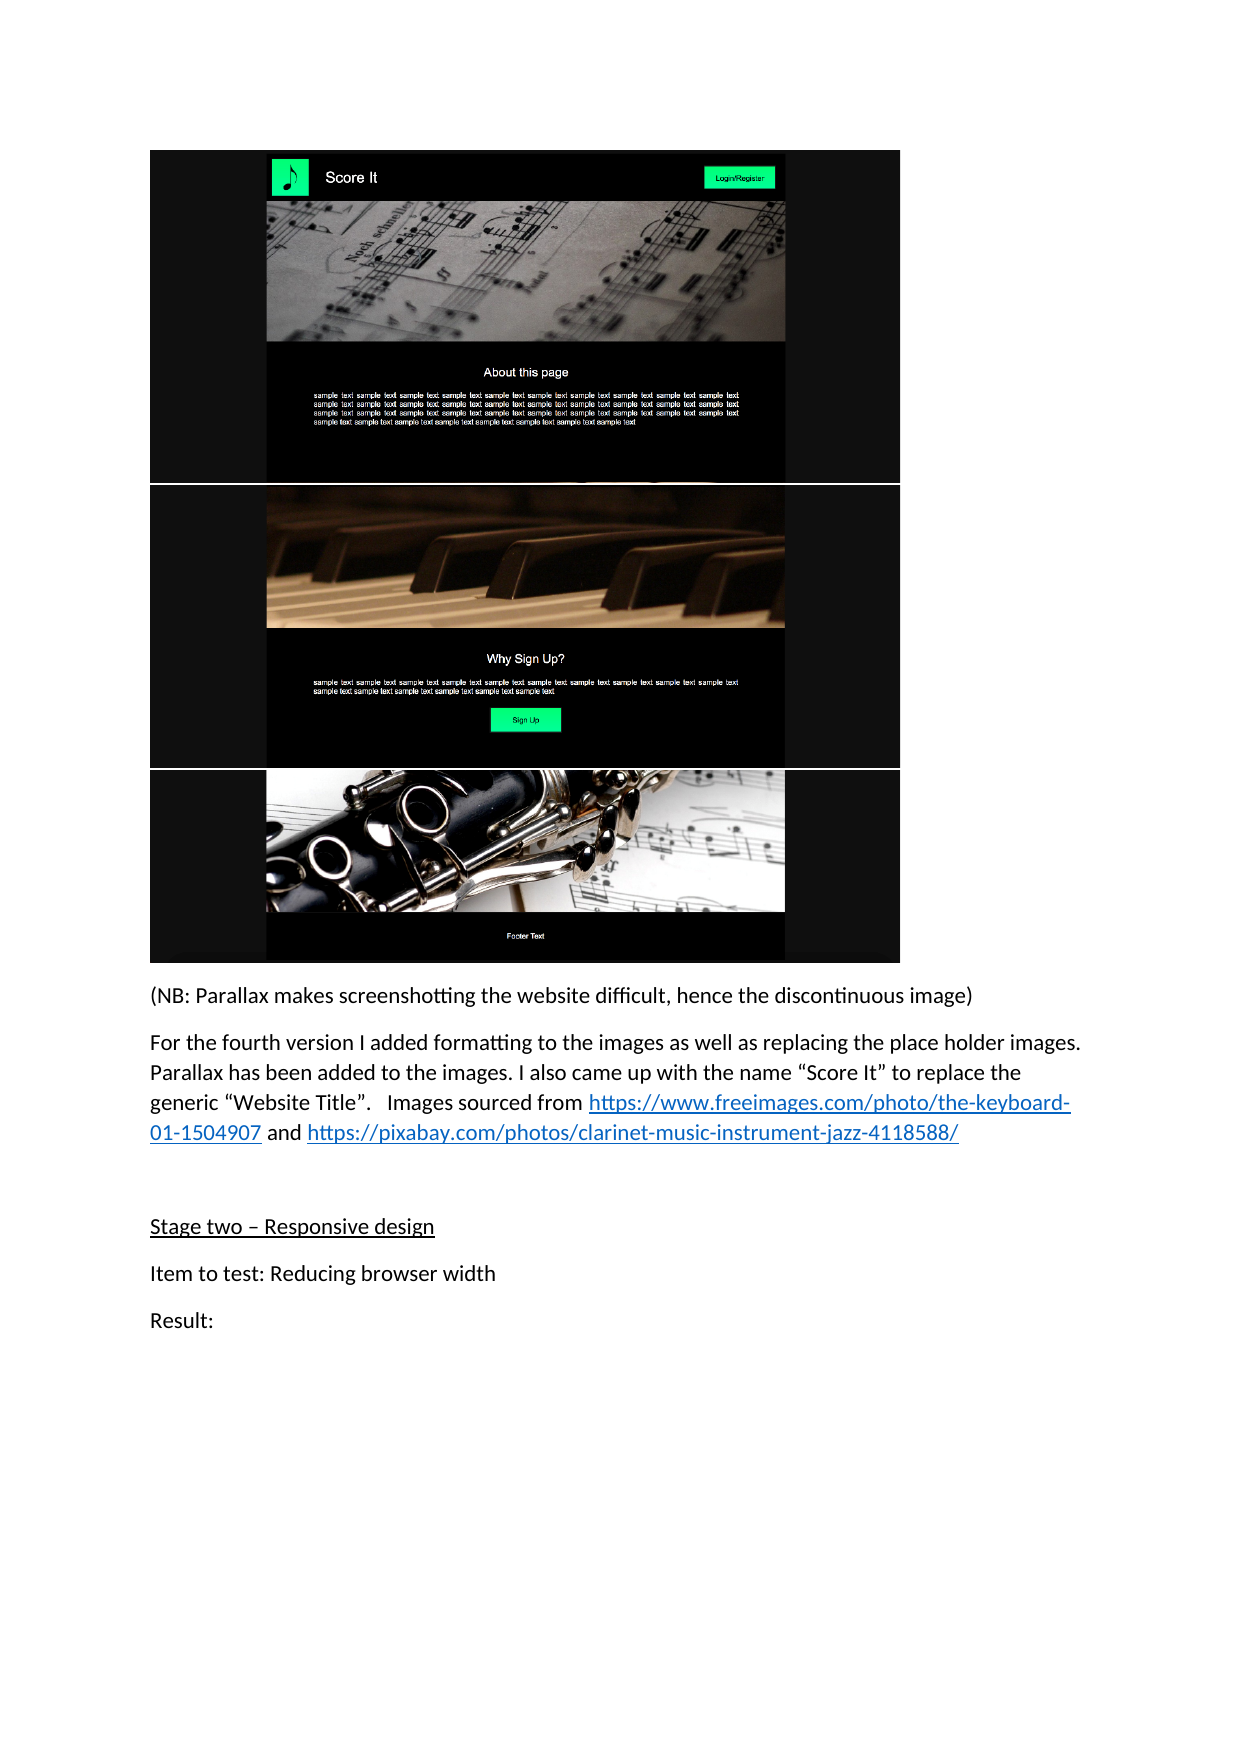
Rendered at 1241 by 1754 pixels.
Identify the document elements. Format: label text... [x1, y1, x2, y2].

text (NB: Parallax makes screenshotting the website difficult, hence the discontinuous image) [150, 981, 1090, 1009]
text Stage two – Responsive design [150, 1212, 1090, 1240]
text Item to test: Reducing browser width [150, 1259, 1090, 1287]
text Result: [150, 1306, 1090, 1334]
text For the fourth version I added formatting to the images as well as replacing the place holder images. Parallax has been added to the images. I also came up with the name “Score It” to replace the generic “Website Title”. Images sourced from https://www.freeimages.com/photo/the-keyboard-01-1504907 and https://pixabay.com/photos/clarinet-music-instrument-jazz-4118588/ [150, 1028, 1090, 1147]
picture [150, 770, 901, 963]
picture [150, 485, 901, 768]
picture [150, 150, 901, 483]
